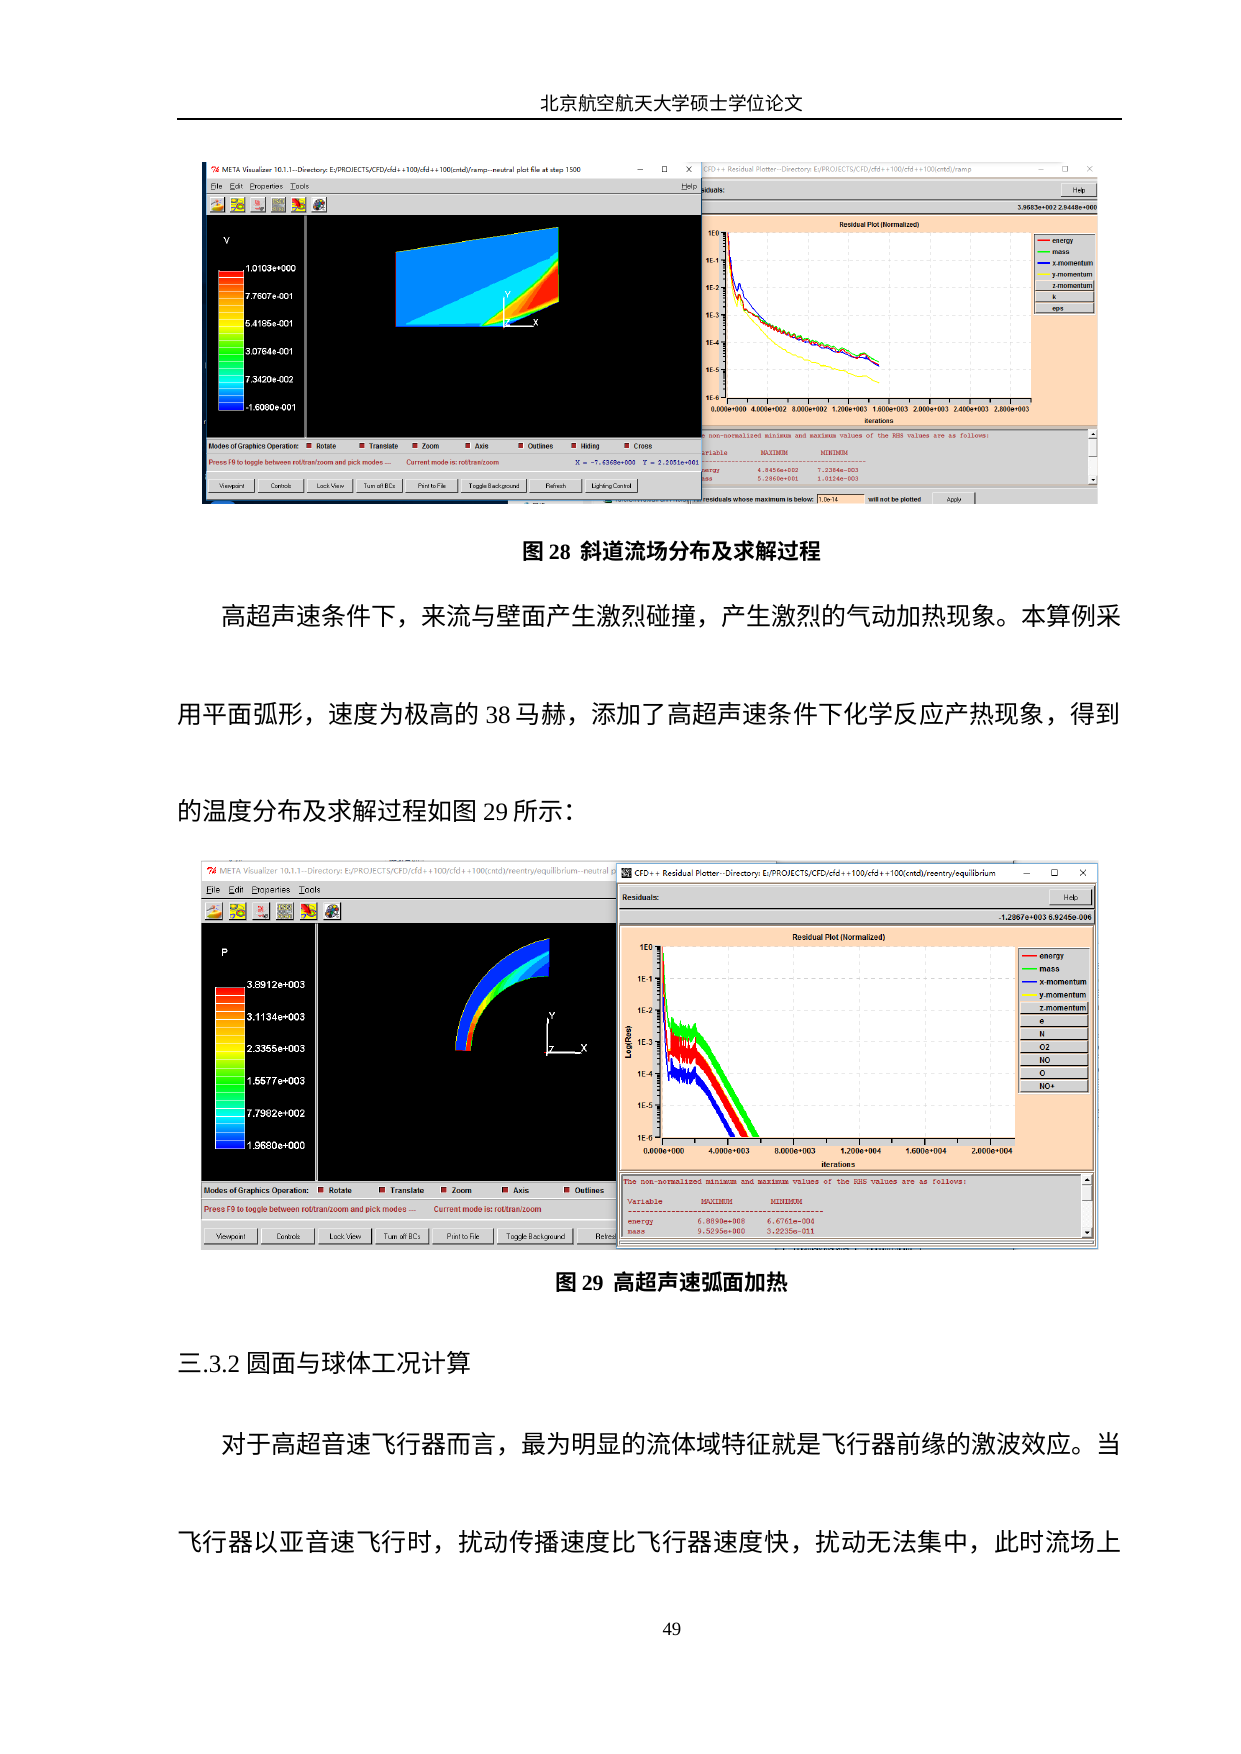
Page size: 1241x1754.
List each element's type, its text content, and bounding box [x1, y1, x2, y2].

text 高超声速条件下，来流与壁面产生激烈碰撞，产生激烈的气动加热现象。本算例采用平面弧形，速度为极高的38马赫，添加了高超声速条件下化学反应产热现象，得到的温度分布及求解过程如图 29所示： [177, 582, 1122, 842]
picture [202, 162, 1098, 504]
picture [200, 860, 1099, 1250]
text 图 29 高超声速弧面加热 [177, 1265, 1122, 1297]
text 图 28 斜道流场分布及求解过程 [177, 534, 1122, 566]
subtitle 圆面与球体工况计算 [177, 1329, 1122, 1394]
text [177, 1411, 1122, 1573]
